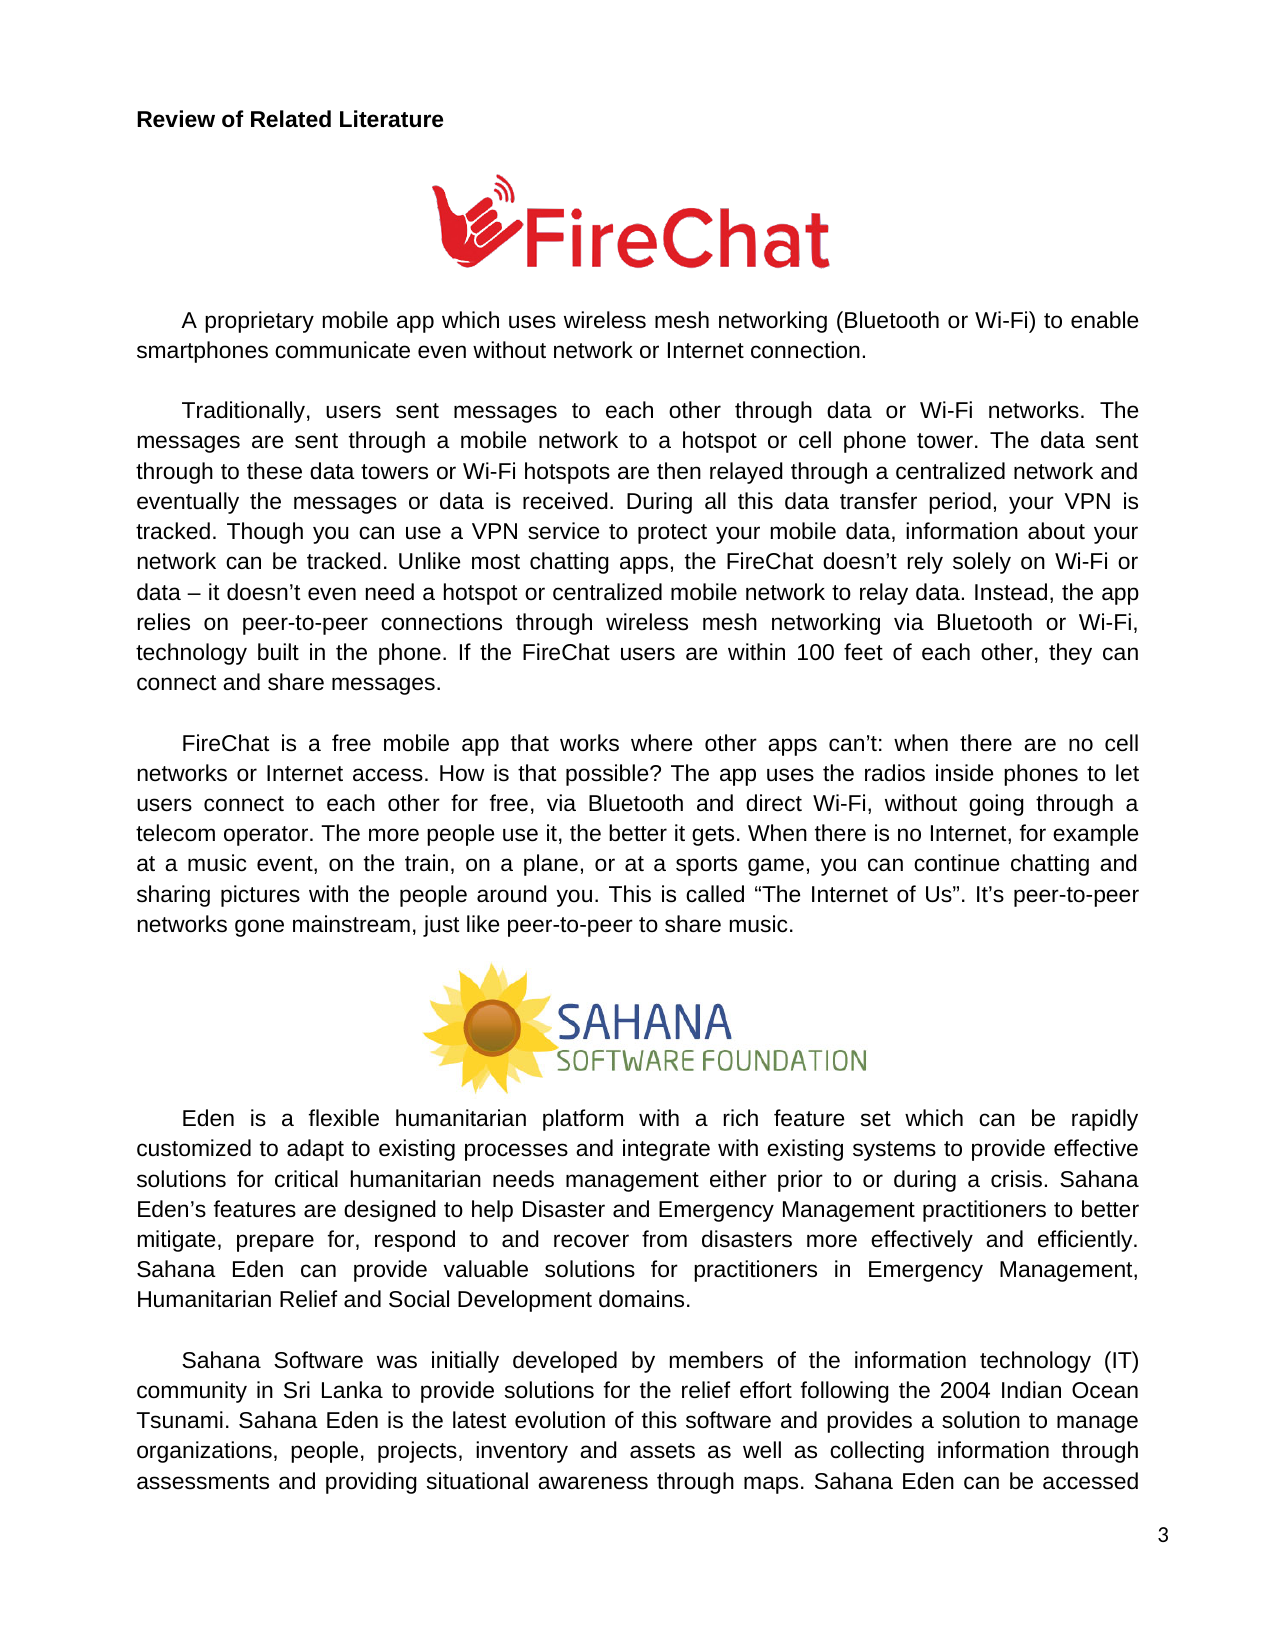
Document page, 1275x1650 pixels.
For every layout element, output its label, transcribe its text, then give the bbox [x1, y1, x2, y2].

text Review of Related Literature [106, 106, 1169, 133]
text A proprietary mobile app which uses wireless mesh networking (Bluetooth or Wi-Fi) to enable smartphones communicate even without network or Internet connection. [136, 307, 1140, 363]
text FireChat is a free mobile app that works where other apps can’t: when there are no cell networks or Internet access. How is that possible? The app uses the radios inside phones to let users connect to each other for free, via Bluetooth and direct Wi-Fi, without going through a telecom operator. The more people use it, the better it gets. When there is no Internet, for example at a music event, on the train, on a plane, or at a sports game, you can continue chatting and sharing pictures with the people around you. This is called “The Internet of Us”. It’s peer-to-peer networks gone mainstream, just like peer-to-peer to share music. [136, 729, 1140, 937]
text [136, 1347, 1140, 1494]
picture [394, 941, 882, 1101]
text Traditionally, users sent messages to each other through data or Wi-Fi networks. The messages are sent through a mobile network to a hotspot or cell phone tower. The data sent through to these data towers or Wi-Fi hotspots are then relayed through a centralized network and eventually the messages or data is received. During all this data transfer period, your VPN is tracked. Though you can use a VPN service to protect your mobile data, information about your network can be tracked. Unlike most chatting apps, the FireChat doesn’t rely solely on Wi-Fi or data – it doesn’t even need a hotspot or centralized mobile network to relay data. Instead, the app relies on peer-to-peer connections through wireless mesh networking via Bluetooth or Wi-Fi, technology built in the phone. If the FireChat users are within 100 feet of each other, they can connect and share messages. [136, 397, 1140, 696]
text Eden is a flexible humanitarian platform with a rich feature set which can be rapidly customized to adapt to existing processes and integrate with existing systems to provide effective solutions for critical humanitarian needs management either prior to or during a crisis. Sahana Eden’s features are designed to help Disaster and Emergency Management practitioners to better mitigate, prepare for, respond to and recover from disasters more effectively and efficiently. Sahana Eden can provide valuable solutions for practitioners in Emergency Management, Humanitarian Relief and Social Development domains. [136, 1105, 1140, 1313]
picture [427, 169, 849, 270]
